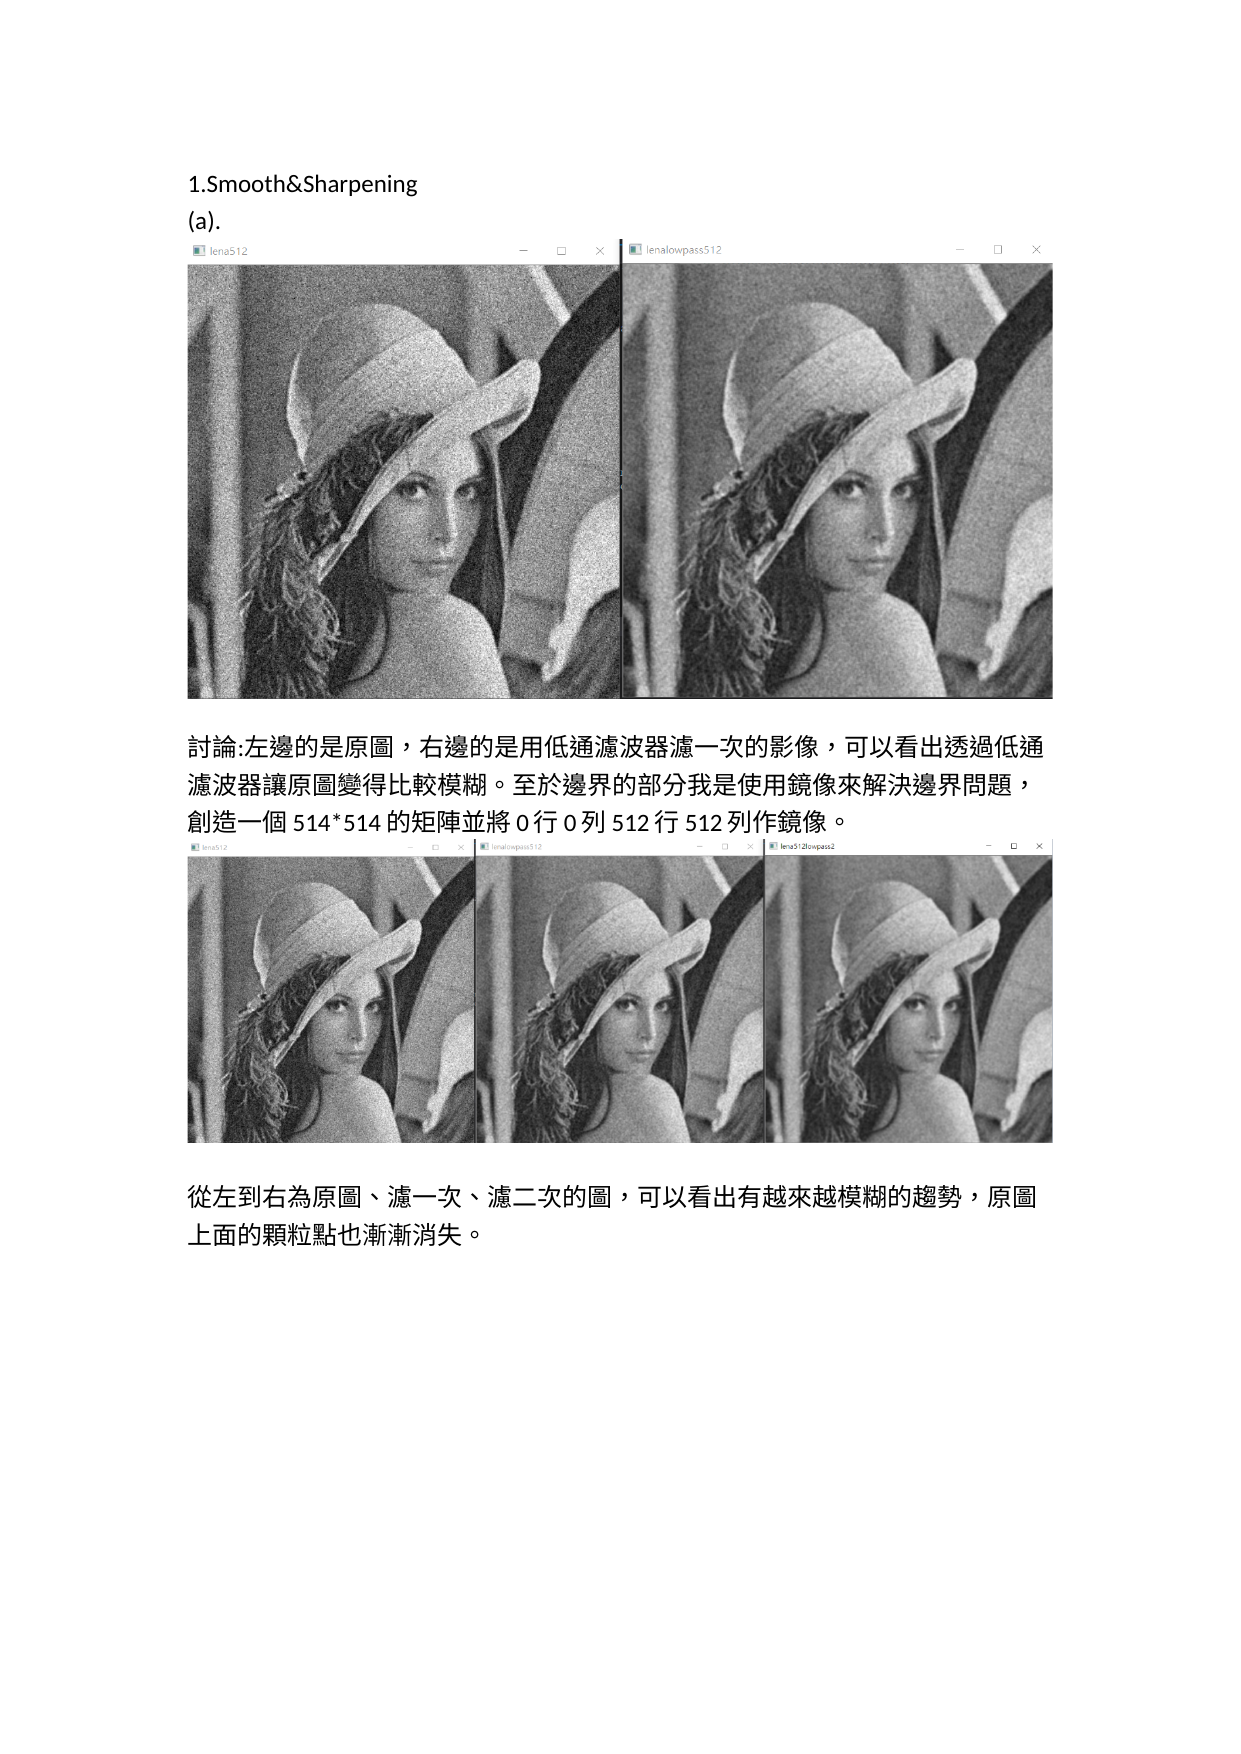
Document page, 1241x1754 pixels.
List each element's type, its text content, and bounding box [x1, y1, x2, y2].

picture [187, 239, 1053, 699]
text (a). [187, 202, 1053, 239]
picture [187, 839, 1053, 1143]
text 討論:左邊的是原圖，右邊的是用低通濾波器濾一次的影像，可以看出透過低通濾波器讓原圖變得比較模糊。至於邊界的部分我是使用鏡像來解決邊界問題，創造一個514*514的矩陣並將0行0列512行512列作鏡像。 [187, 727, 1053, 839]
text 從左到右為原圖、濾一次、濾二次的圖，可以看出有越來越模糊的趨勢，原圖上面的顆粒點也漸漸消失。 [187, 1177, 1053, 1252]
text 1.Smooth&Sharpening [187, 164, 1053, 202]
